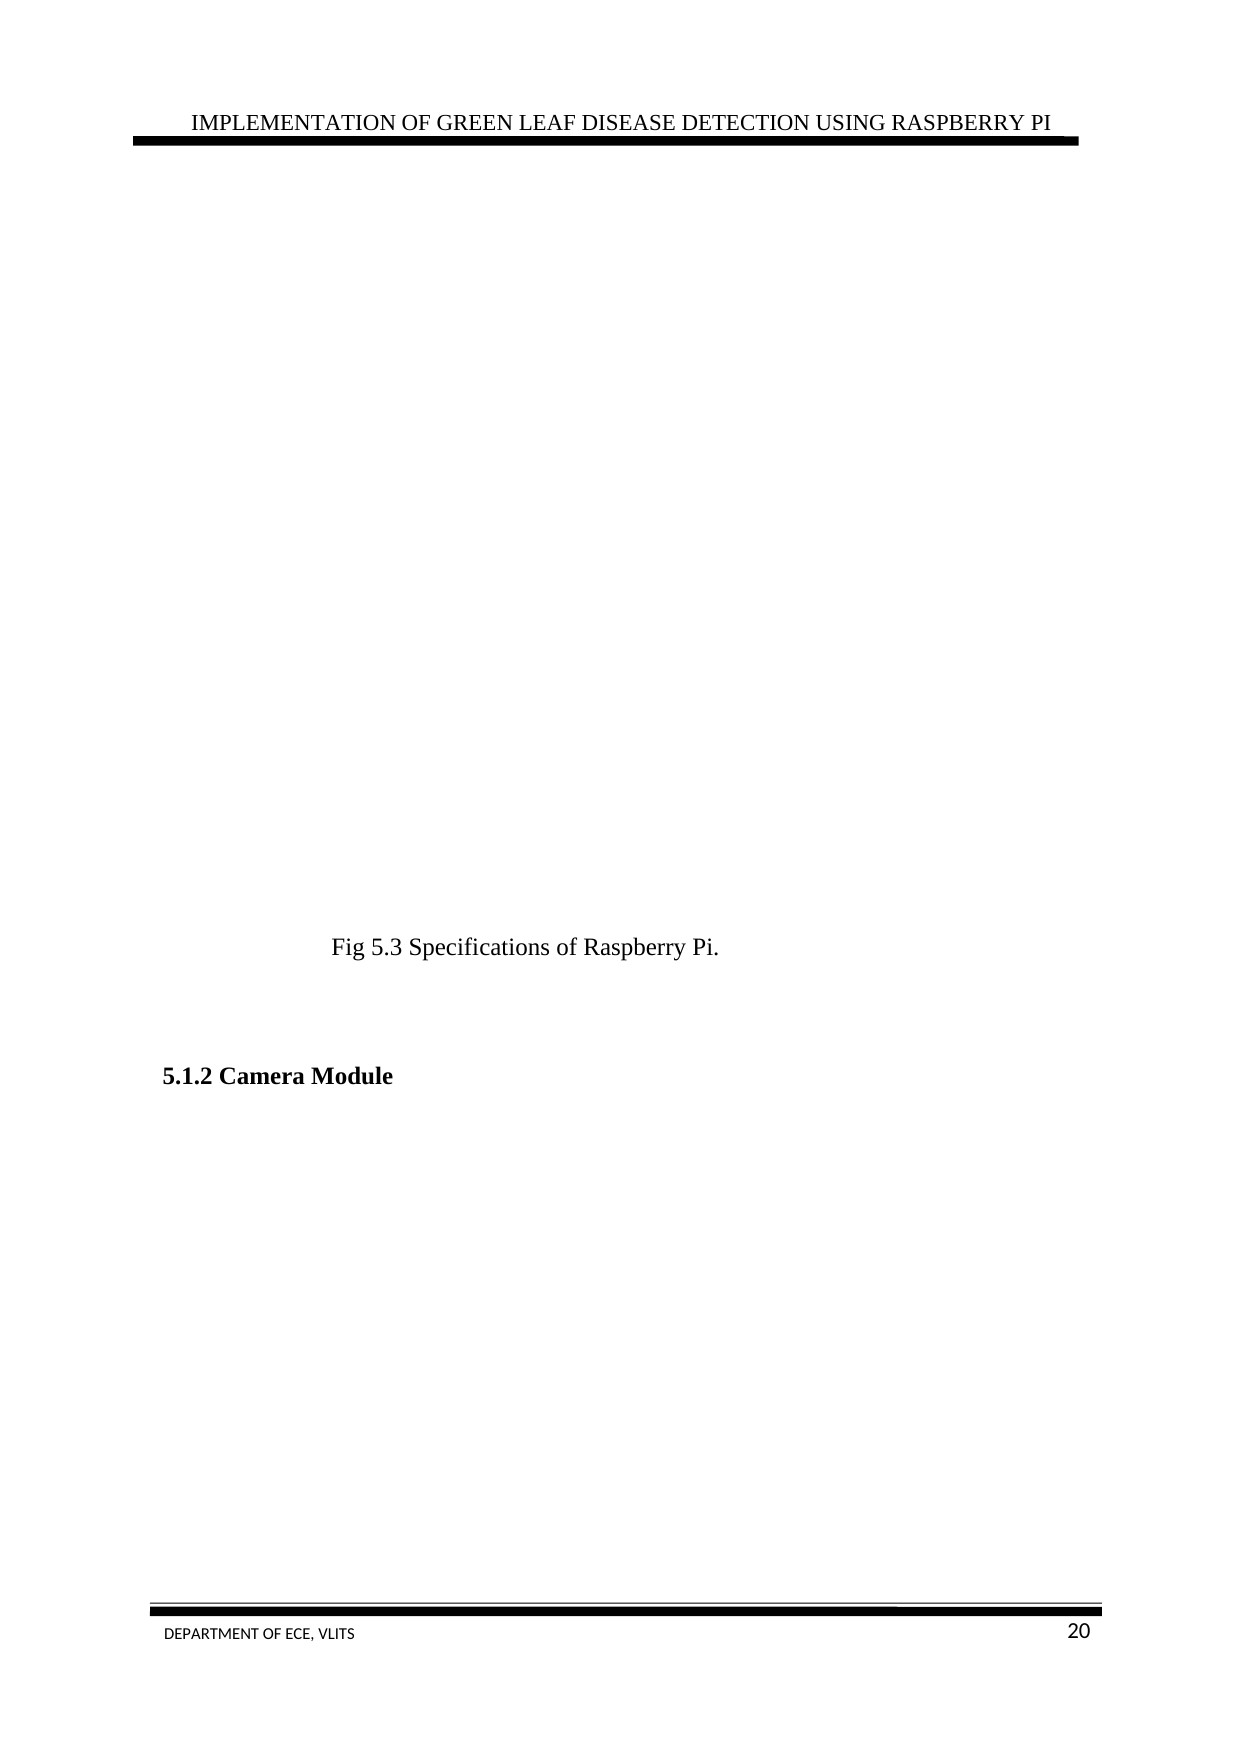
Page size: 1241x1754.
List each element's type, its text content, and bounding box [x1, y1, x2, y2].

text 5.1.2 Camera Module [150, 1061, 1092, 1090]
text Fig 5.3 Specifications of Raspberry Pi. [150, 932, 1092, 961]
